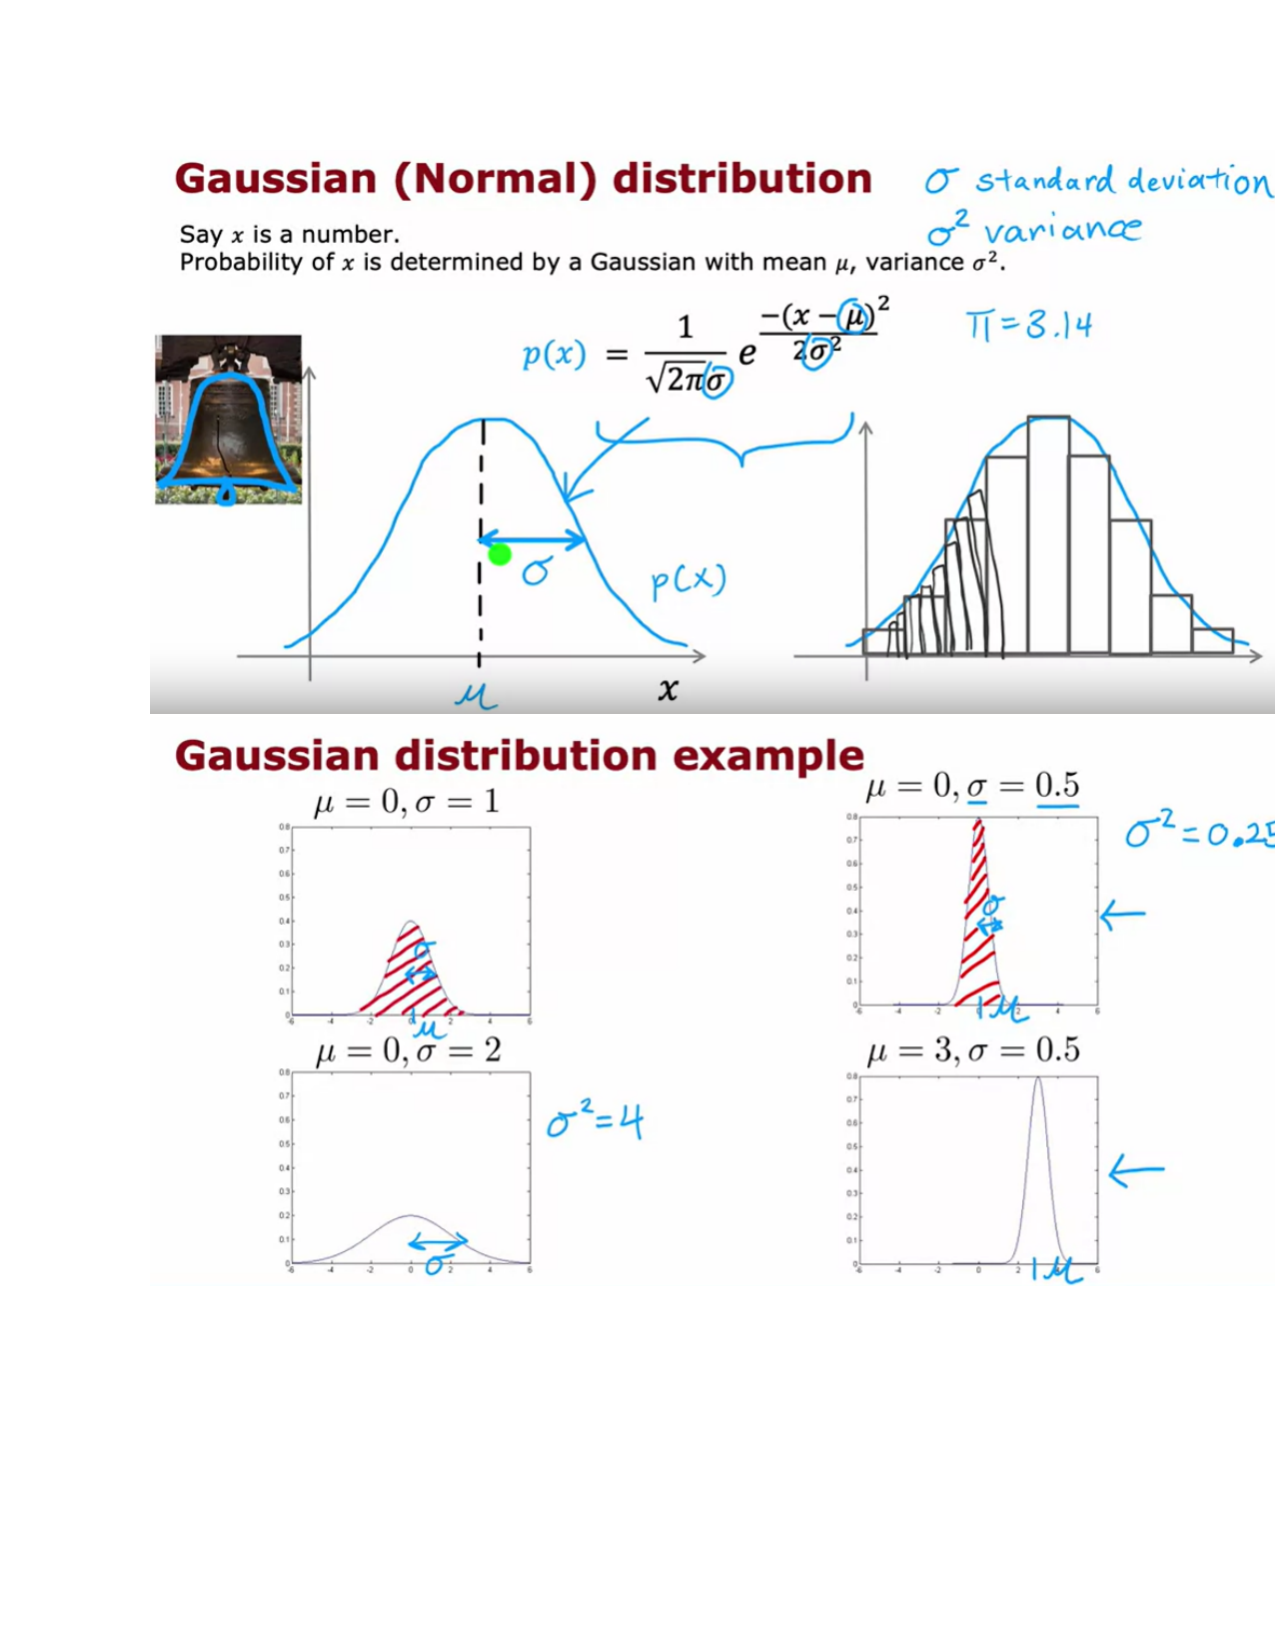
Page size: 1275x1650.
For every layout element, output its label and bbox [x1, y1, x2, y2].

picture [150, 150, 1275, 714]
picture [150, 717, 1275, 1286]
